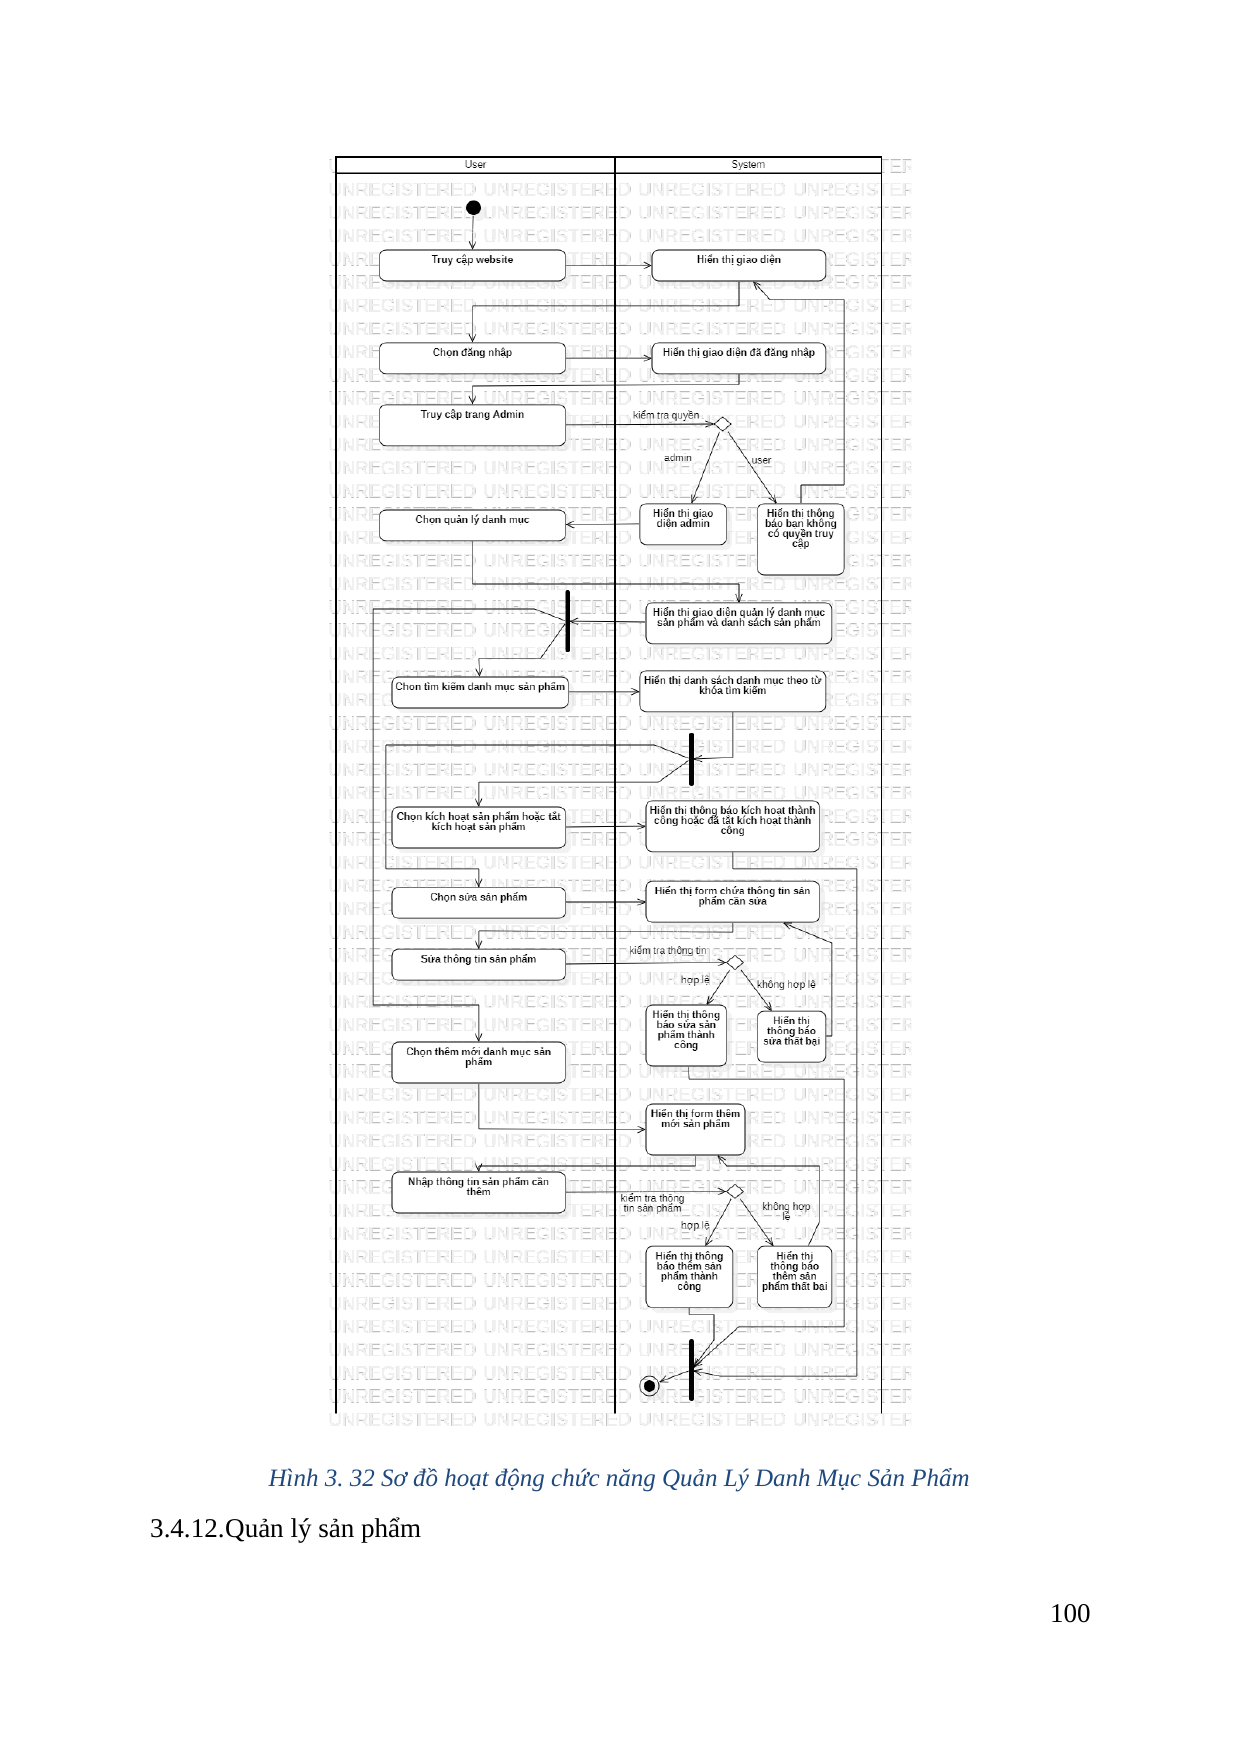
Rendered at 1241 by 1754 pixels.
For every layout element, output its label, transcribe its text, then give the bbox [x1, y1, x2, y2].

text Hình 3. 32 Sơ đồ hoạt động chức năng Quản Lý Danh Mục Sản Phẩm [150, 1463, 1090, 1492]
list Quản lý sản phẩm [150, 1512, 1090, 1543]
picture [328, 150, 912, 1444]
